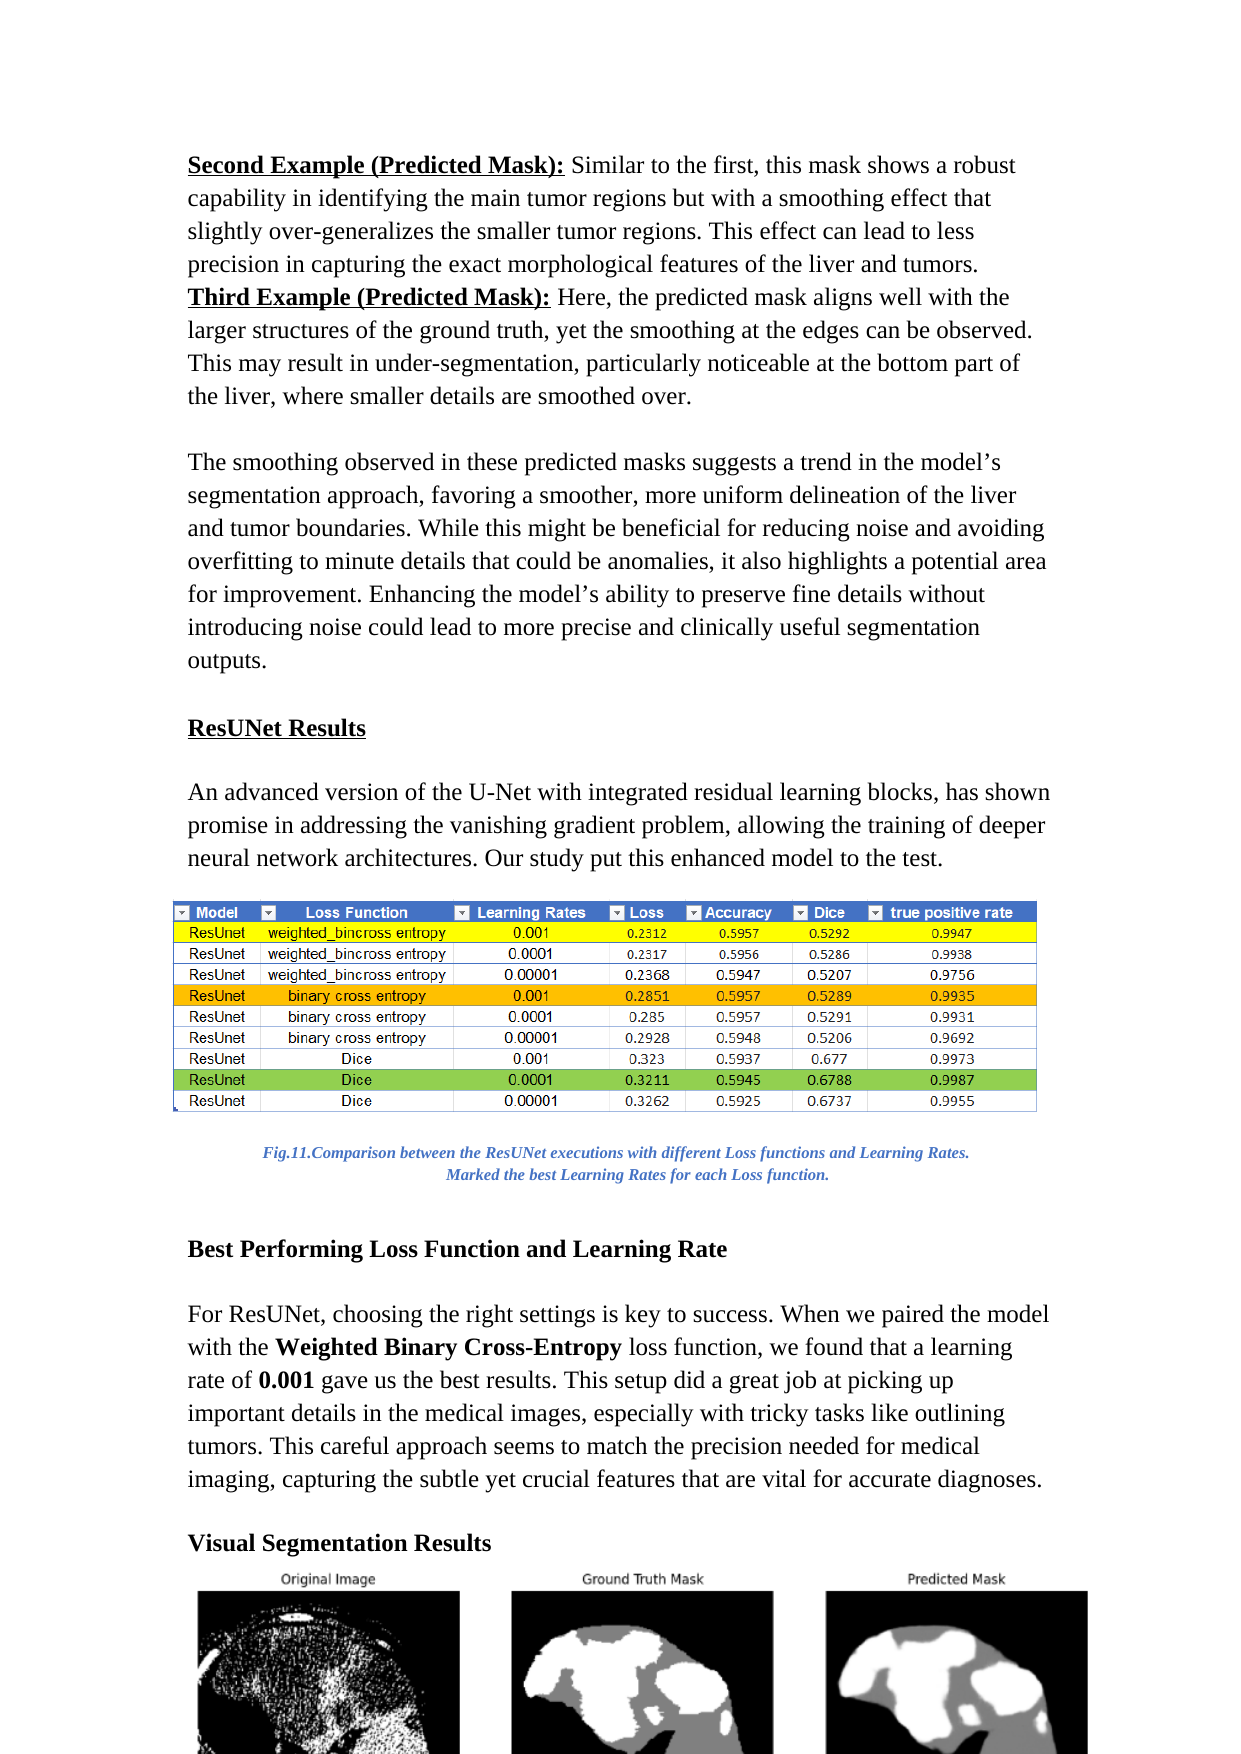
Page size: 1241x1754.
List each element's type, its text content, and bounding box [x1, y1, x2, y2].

text An advanced version of the U-Net with integrated residual learning blocks, has shown promise in addressing the vanishing gradient problem, allowing the training of deeper neural network architectures. Our study put this enhanced model to the test. [187, 777, 1053, 872]
picture [194, 1564, 1094, 1754]
text Visual Segmentation Results [187, 1528, 1053, 1557]
text The smoothing observed in these predicted masks suggests a trend in the model’s segmentation approach, favoring a smoother, more uniform delineation of the liver and tumor boundaries. While this might be beneficial for reducing noise and avoiding overfitting to minute details that could be anomalies, it also highlights a potential area for improvement. Enhancing the model’s ability to preserve fine details without introducing noise could lead to more precise and clinically useful segmentation outputs. [187, 447, 1053, 674]
text For ResUNet, choosing the right settings is key to success. When we paired the model with the Weighted Binary Cross-Entropy loss function, we found that a learning rate of 0.001 gave us the best results. This setup did a great job at picking up important details in the medical images, especially with tricky tasks like outlining tumors. This careful approach seems to match the precision needed for medical imaging, capturing the subtle yet crucial features that are vital for accurate diagnoses. [187, 1299, 1053, 1493]
text Best Performing Loss Function and Learning Rate [187, 1234, 1053, 1263]
subtitle ResUNet Results [187, 713, 1053, 741]
picture [171, 899, 1037, 1112]
text Third Example (Predicted Mask): Here, the predicted mask aligns well with the larger structures of the ground truth, yet the smoothing at the edges can be observed. This may result in under-segmentation, particularly noticeable at the bottom part of the liver, where smaller details are smoothed over. [187, 282, 1053, 410]
text Fig.11.Comparison between the ResUNet executions with different Loss functions and Learning Rates. Marked the best Learning Rates for each Loss function. [187, 1143, 1053, 1184]
text Second Example (Predicted Mask): Similar to the first, this mask shows a robust capability in identifying the main tumor regions but with a smoothing effect that slightly over-generalizes the smaller tumor regions. This effect can lead to less precision in capturing the exact morphological features of the liver and tumors. [187, 150, 1053, 278]
